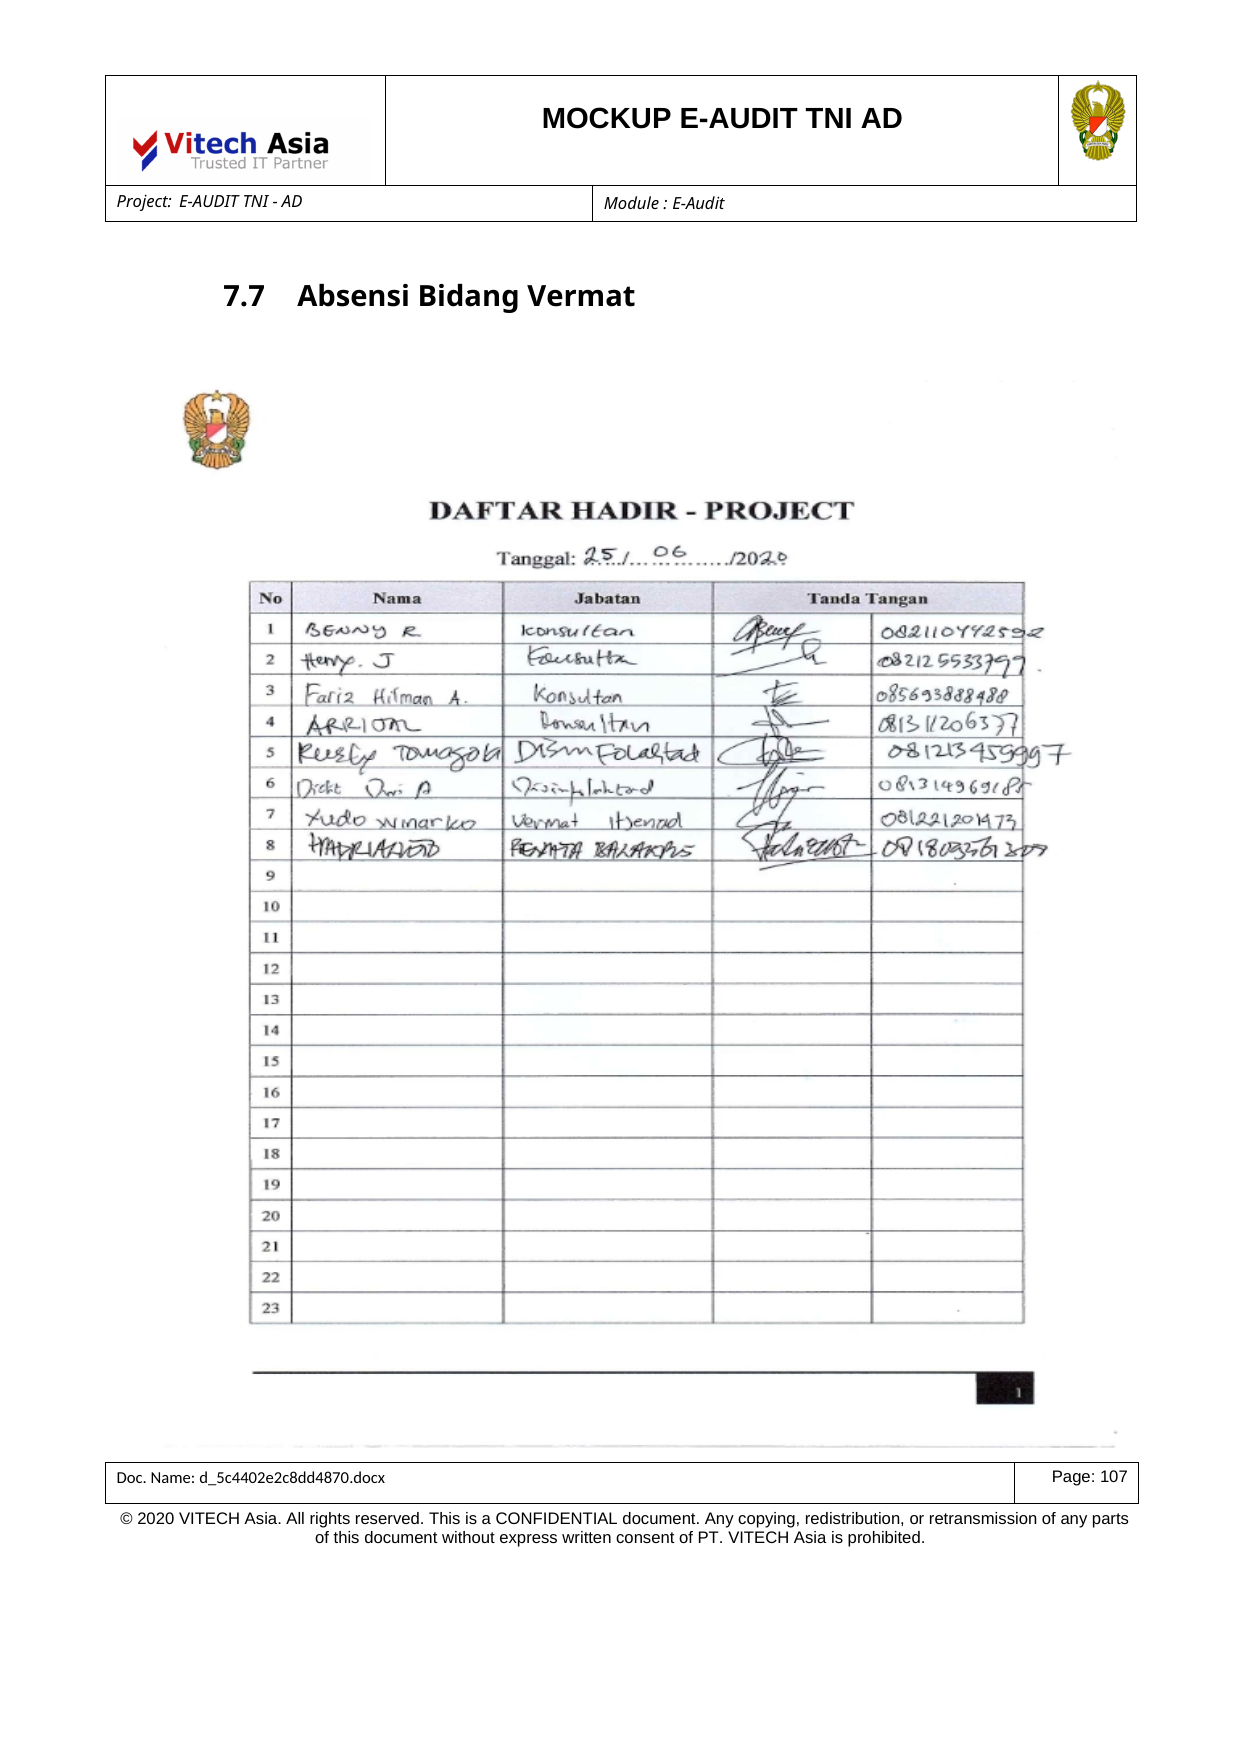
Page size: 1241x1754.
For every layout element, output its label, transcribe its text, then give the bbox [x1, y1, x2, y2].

picture [116, 115, 372, 185]
list Absensi Bidang Vermat [223, 275, 1135, 314]
picture [1063, 77, 1132, 164]
picture [164, 380, 1122, 1449]
